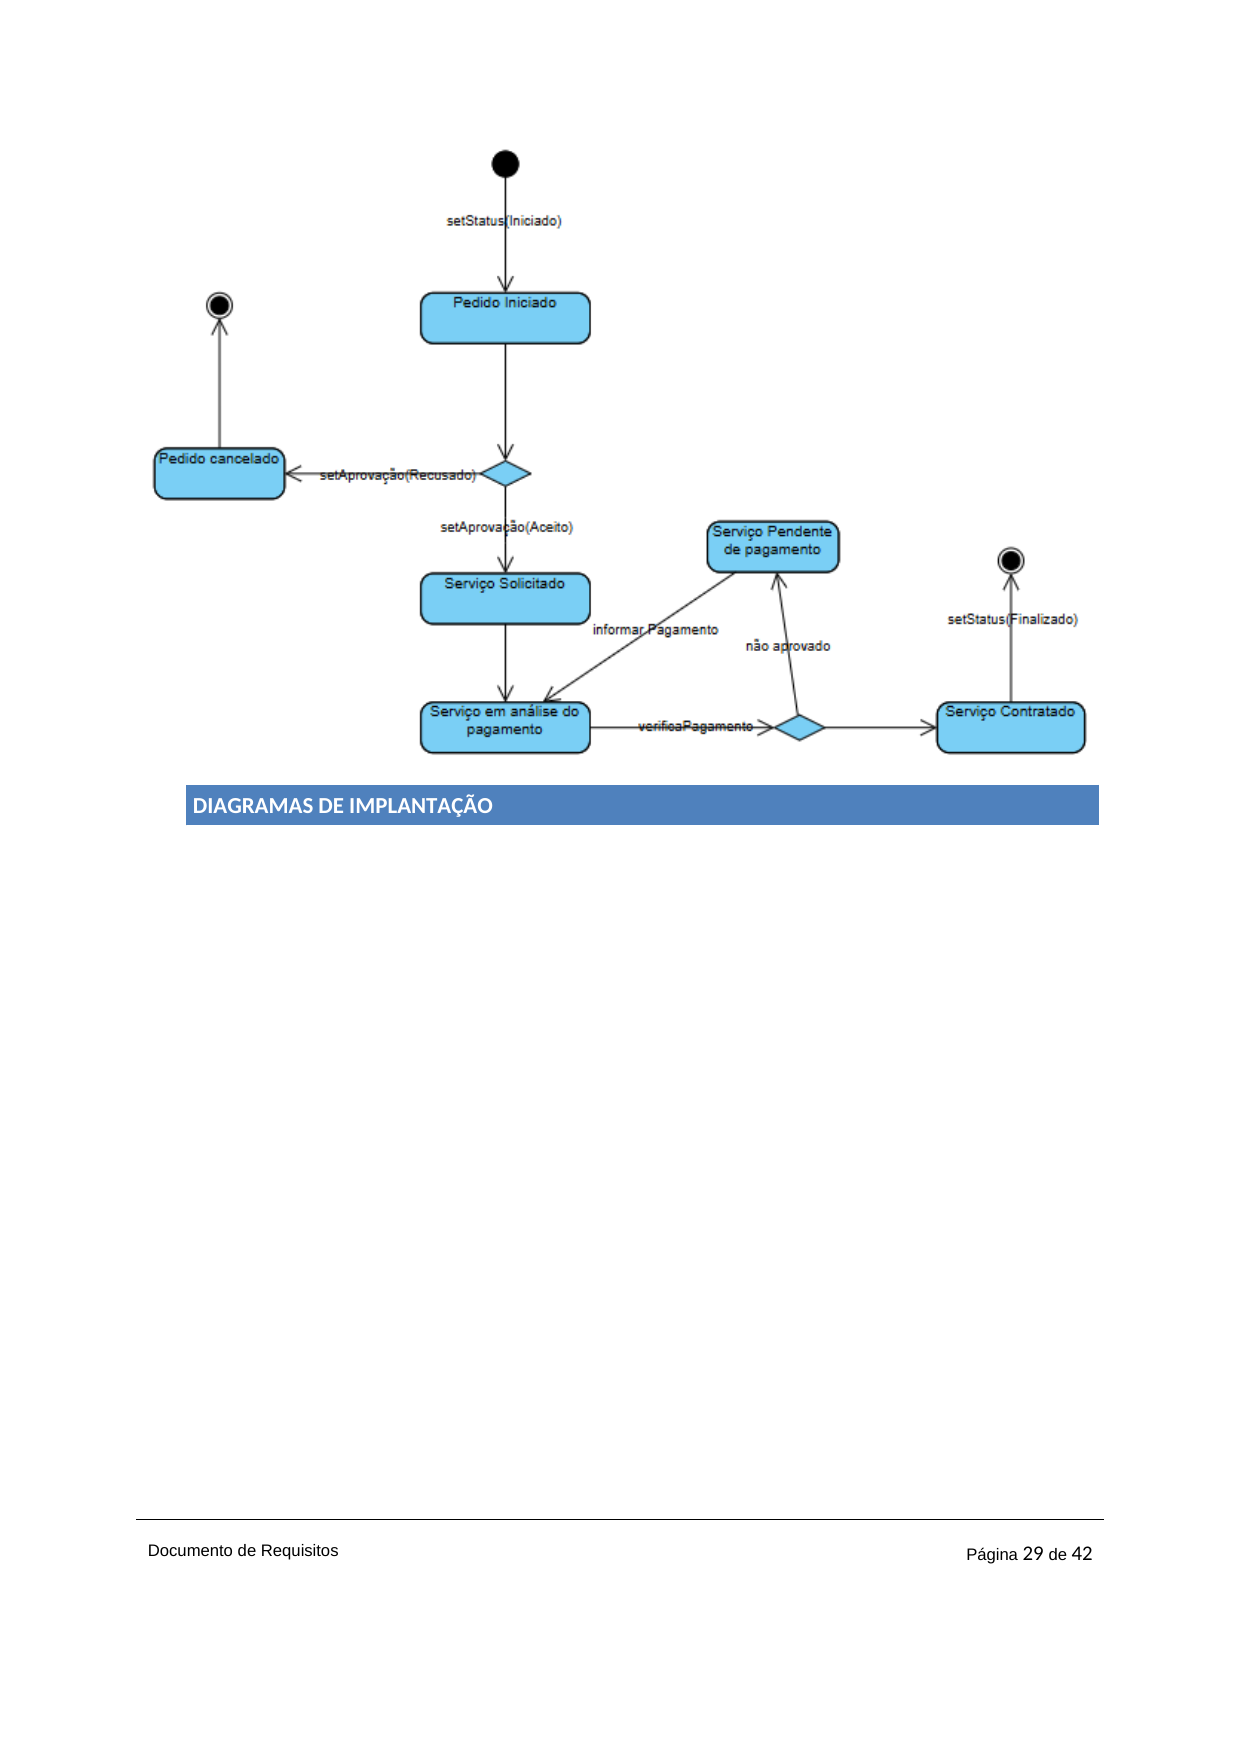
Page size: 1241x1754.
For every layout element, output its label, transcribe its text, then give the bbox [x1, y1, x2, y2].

picture [147, 147, 1093, 761]
subtitle DIAGRAMAS DE IMPLANTAÇÃO [193, 791, 1092, 819]
